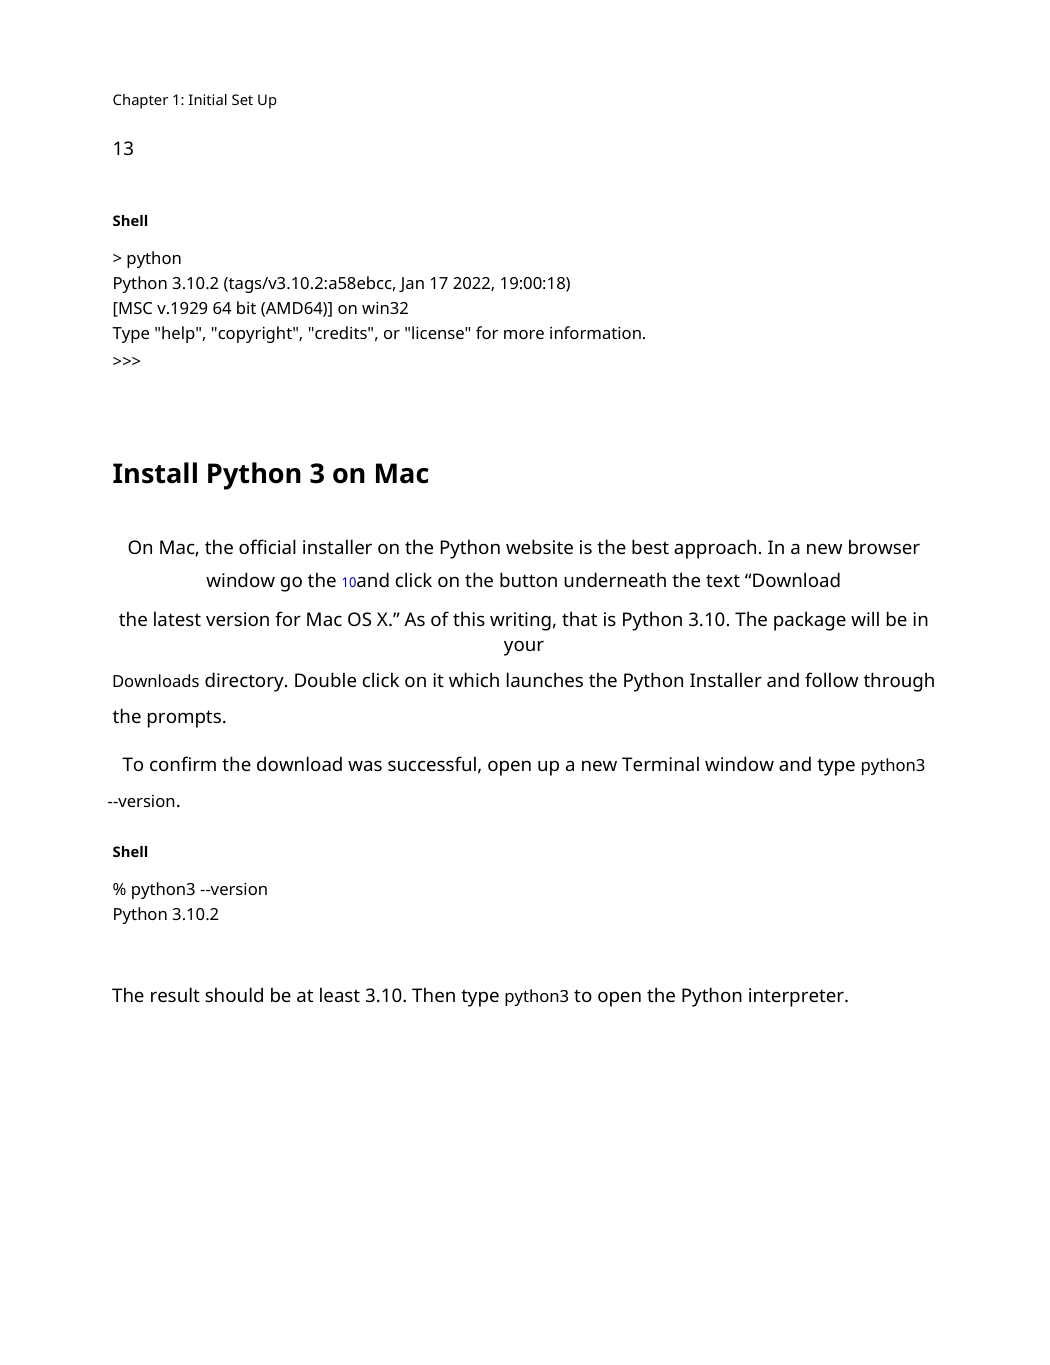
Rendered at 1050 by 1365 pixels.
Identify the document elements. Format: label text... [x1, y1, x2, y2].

text the prompts. [112, 704, 940, 729]
text window go the 10and click on the button underneath the text “Download [107, 568, 940, 593]
text % python3 --version Python 3.10.2 [112, 878, 310, 925]
text The result should be at least 3.10. Then type python3 to open the Python interpreter. [112, 982, 940, 1007]
text Shell [112, 211, 940, 231]
text Install Python 3 on Mac [112, 454, 940, 491]
text the latest version for Mac OS X.” As of this writing, that is Python 3.10. The package will be in your [107, 607, 940, 657]
text > python Python 3.10.2 (tags/v3.10.2:a58ebcc, Jan 17 2022, 19:00:18) [MSC v.1929 64 bit (AMD64)] on win32 Type "help", "copyright", "credits", or "license" for more information. [112, 247, 820, 344]
text --version. [107, 787, 940, 813]
text >>> [112, 349, 940, 372]
text Downloads directory. Double click on it which launches the Python Installer and follow through [107, 668, 940, 693]
text To confirm the download was successful, open up a new Terminal window and type python3 [107, 751, 940, 776]
text Chapter 1: Initial Set Up 13 [112, 90, 940, 161]
text On Mac, the official installer on the Python website is the best approach. In a new browser [107, 534, 940, 559]
text Shell [112, 842, 940, 861]
